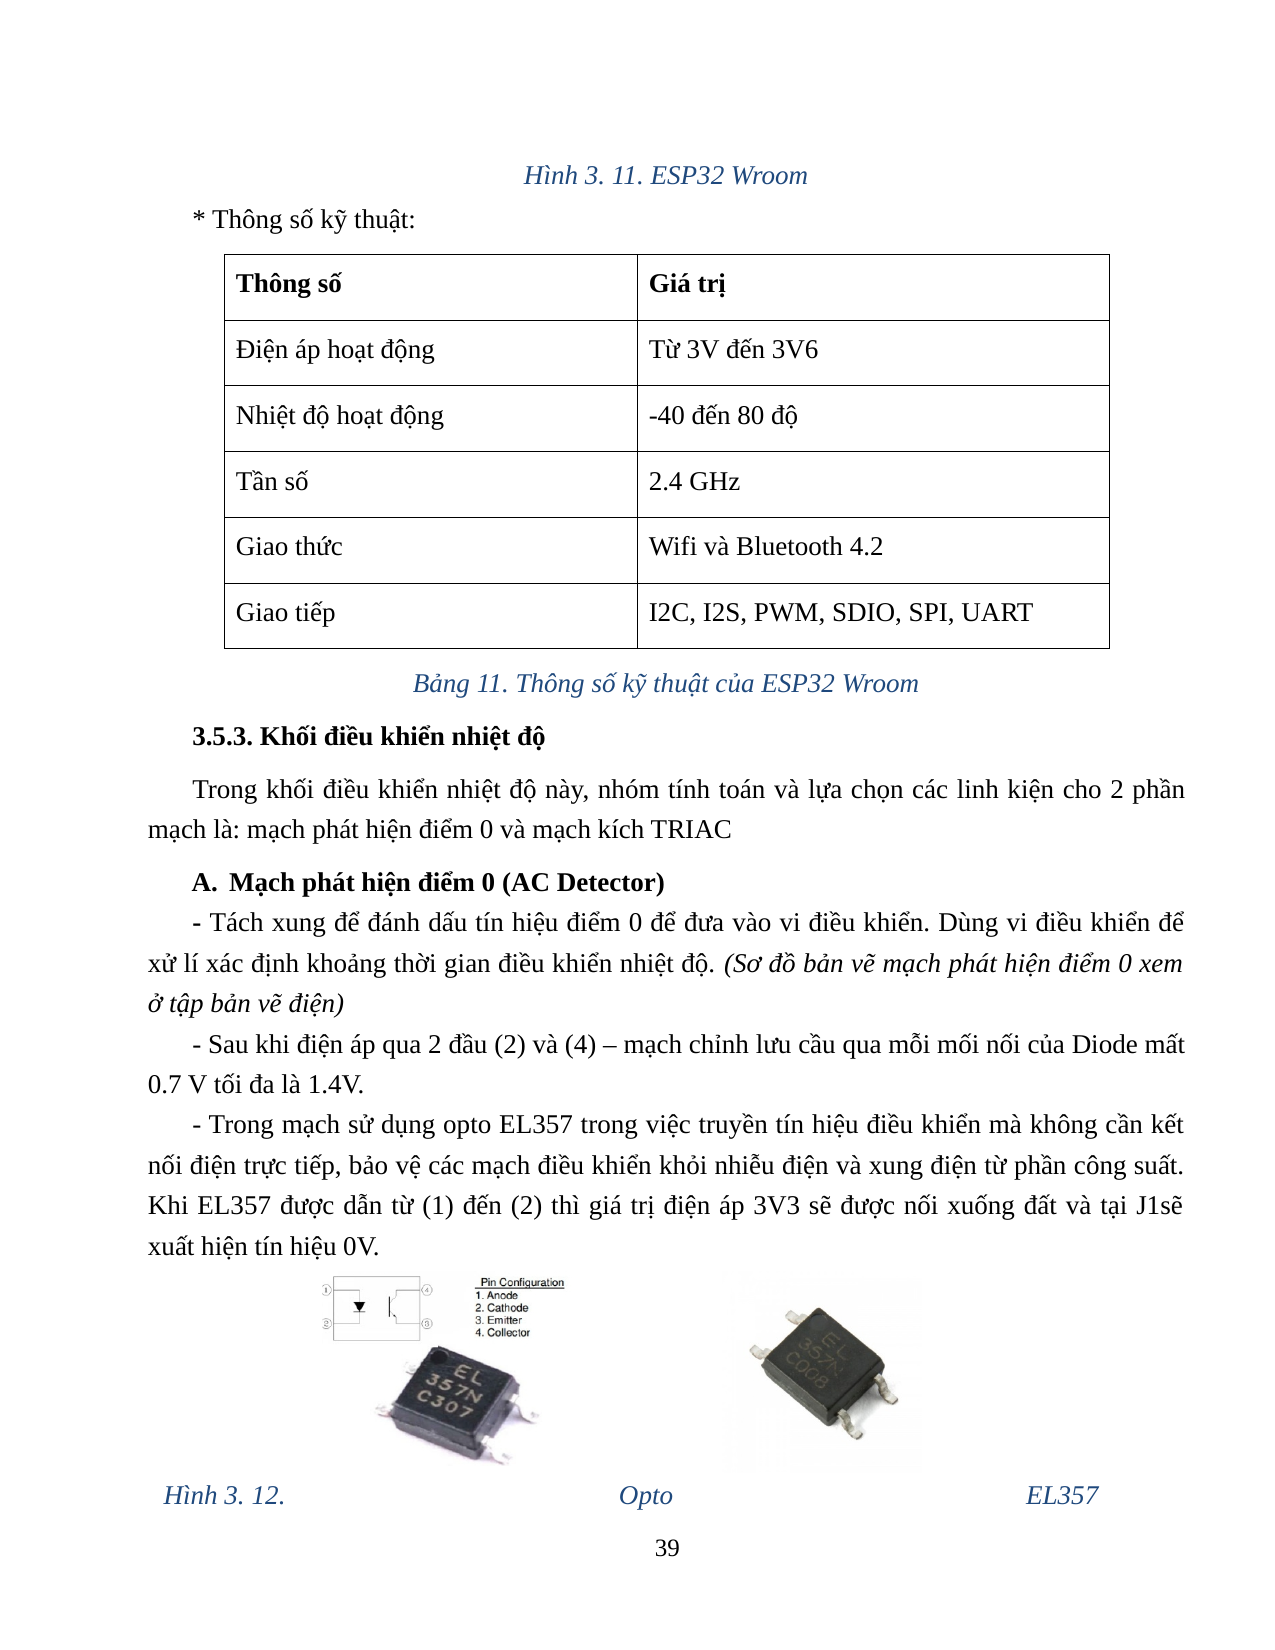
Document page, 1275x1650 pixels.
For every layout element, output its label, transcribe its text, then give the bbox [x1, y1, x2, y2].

list - Trong mạch sử dụng opto EL357 trong việc truyền tín hiệu điều khiển mà không cần kết nối điện trực tiếp, bảo vệ các mạch điều khiển khỏi nhiễu điện và xung điện từ phần công suất. Khi EL357 được dẫn từ (1) đến (2) thì giá trị điện áp 3V3 sẽ được nối xuống đất và tại J1sẽ xuất hiện tín hiệu 0V. [148, 1108, 1186, 1261]
table_cell Tần số [225, 452, 637, 517]
list Mạch phát hiện điểm 0 (AC Detector) [191, 866, 1186, 897]
table_header Thông số [225, 255, 637, 319]
table_cell Giao thức [225, 518, 637, 582]
text * Thông số kỹ thuật: [148, 203, 1186, 234]
text Trong khối điều khiển nhiệt độ này, nhóm tính toán và lựa chọn các linh kiện cho 2 phần mạch là: mạch phát hiện điểm 0 và mạch kích TRIAC [148, 773, 1186, 844]
list - Sau khi điện áp qua 2 đầu (2) và (4) – mạch chỉnh lưu cầu qua mỗi mối nối của Diode mất 0.7 V tối đa là 1.4V. [148, 1028, 1186, 1099]
text Hình 3. 12. Opto EL357 [148, 1479, 1186, 1511]
text Bảng 11. Thông số kỹ thuật của ESP32 Wroom [148, 667, 1186, 698]
picture [721, 1271, 921, 1471]
text Hình 3. 11. ESP32 Wroom [148, 159, 1186, 191]
table_cell I2C, I2S, PWM, SDIO, SPI, UART [638, 584, 1109, 648]
table_cell Điện áp hoạt động [225, 321, 637, 385]
subtitle 3.5.3. Khối điều khiển nhiệt độ [148, 720, 1186, 751]
table_header Giá trị [638, 255, 1109, 319]
picture [321, 1271, 572, 1465]
table_cell 2.4 GHz [638, 452, 1109, 517]
table_cell -40 đến 80 độ [638, 386, 1109, 451]
table_cell Nhiệt độ hoạt động [225, 386, 637, 451]
list - Tách xung để đánh dấu tín hiệu điểm 0 để đưa vào vi điều khiển. Dùng vi điều khiển để xử lí xác định khoảng thời gian điều khiển nhiệt độ. (Sơ đồ bản vẽ mạch phát hiện điểm 0 xem ở tập bản vẽ điện) [148, 906, 1186, 1018]
table_cell Wifi và Bluetooth 4.2 [638, 518, 1109, 582]
table_cell Giao tiếp [225, 584, 637, 648]
table_cell Từ 3V đến 3V6 [638, 321, 1109, 385]
